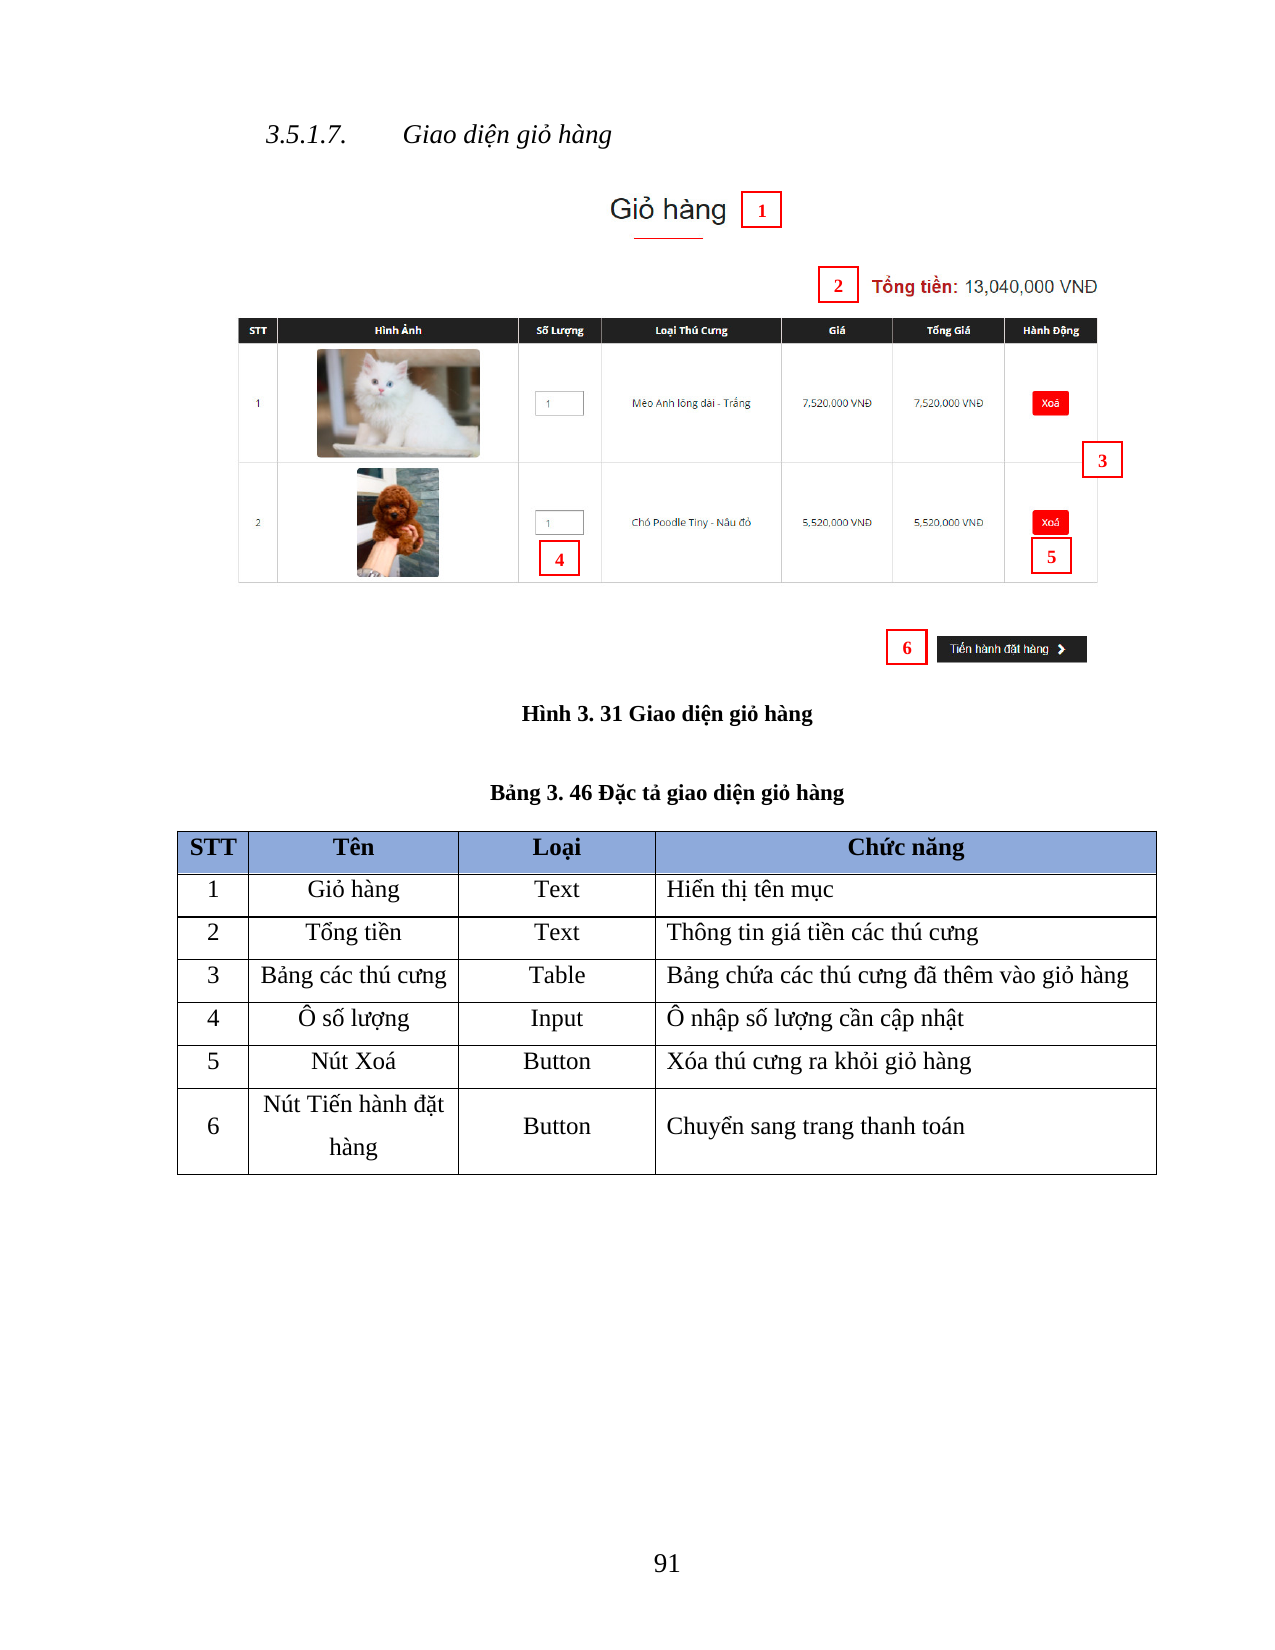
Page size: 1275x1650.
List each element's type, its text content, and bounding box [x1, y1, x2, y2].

picture [223, 181, 1111, 681]
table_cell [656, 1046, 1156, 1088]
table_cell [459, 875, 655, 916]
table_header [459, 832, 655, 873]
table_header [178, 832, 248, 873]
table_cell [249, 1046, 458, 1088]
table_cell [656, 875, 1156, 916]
list Bảng 3. 46 Đặc tả giao diện giỏ hàng [177, 779, 1157, 805]
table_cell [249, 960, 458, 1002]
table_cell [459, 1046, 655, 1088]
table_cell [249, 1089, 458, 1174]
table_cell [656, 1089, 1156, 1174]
list Giao diện giỏ hàng [266, 118, 1157, 149]
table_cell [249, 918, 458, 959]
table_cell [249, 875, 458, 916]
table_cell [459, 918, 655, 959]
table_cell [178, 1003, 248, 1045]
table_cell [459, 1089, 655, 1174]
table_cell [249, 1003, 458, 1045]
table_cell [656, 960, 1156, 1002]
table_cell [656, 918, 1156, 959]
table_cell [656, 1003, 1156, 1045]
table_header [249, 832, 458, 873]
list Hình 3. 31 Giao diện giỏ hàng [177, 700, 1157, 726]
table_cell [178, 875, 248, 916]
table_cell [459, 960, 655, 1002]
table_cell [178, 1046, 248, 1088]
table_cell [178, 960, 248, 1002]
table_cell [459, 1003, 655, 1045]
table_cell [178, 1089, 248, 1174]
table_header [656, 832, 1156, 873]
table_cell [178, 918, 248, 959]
